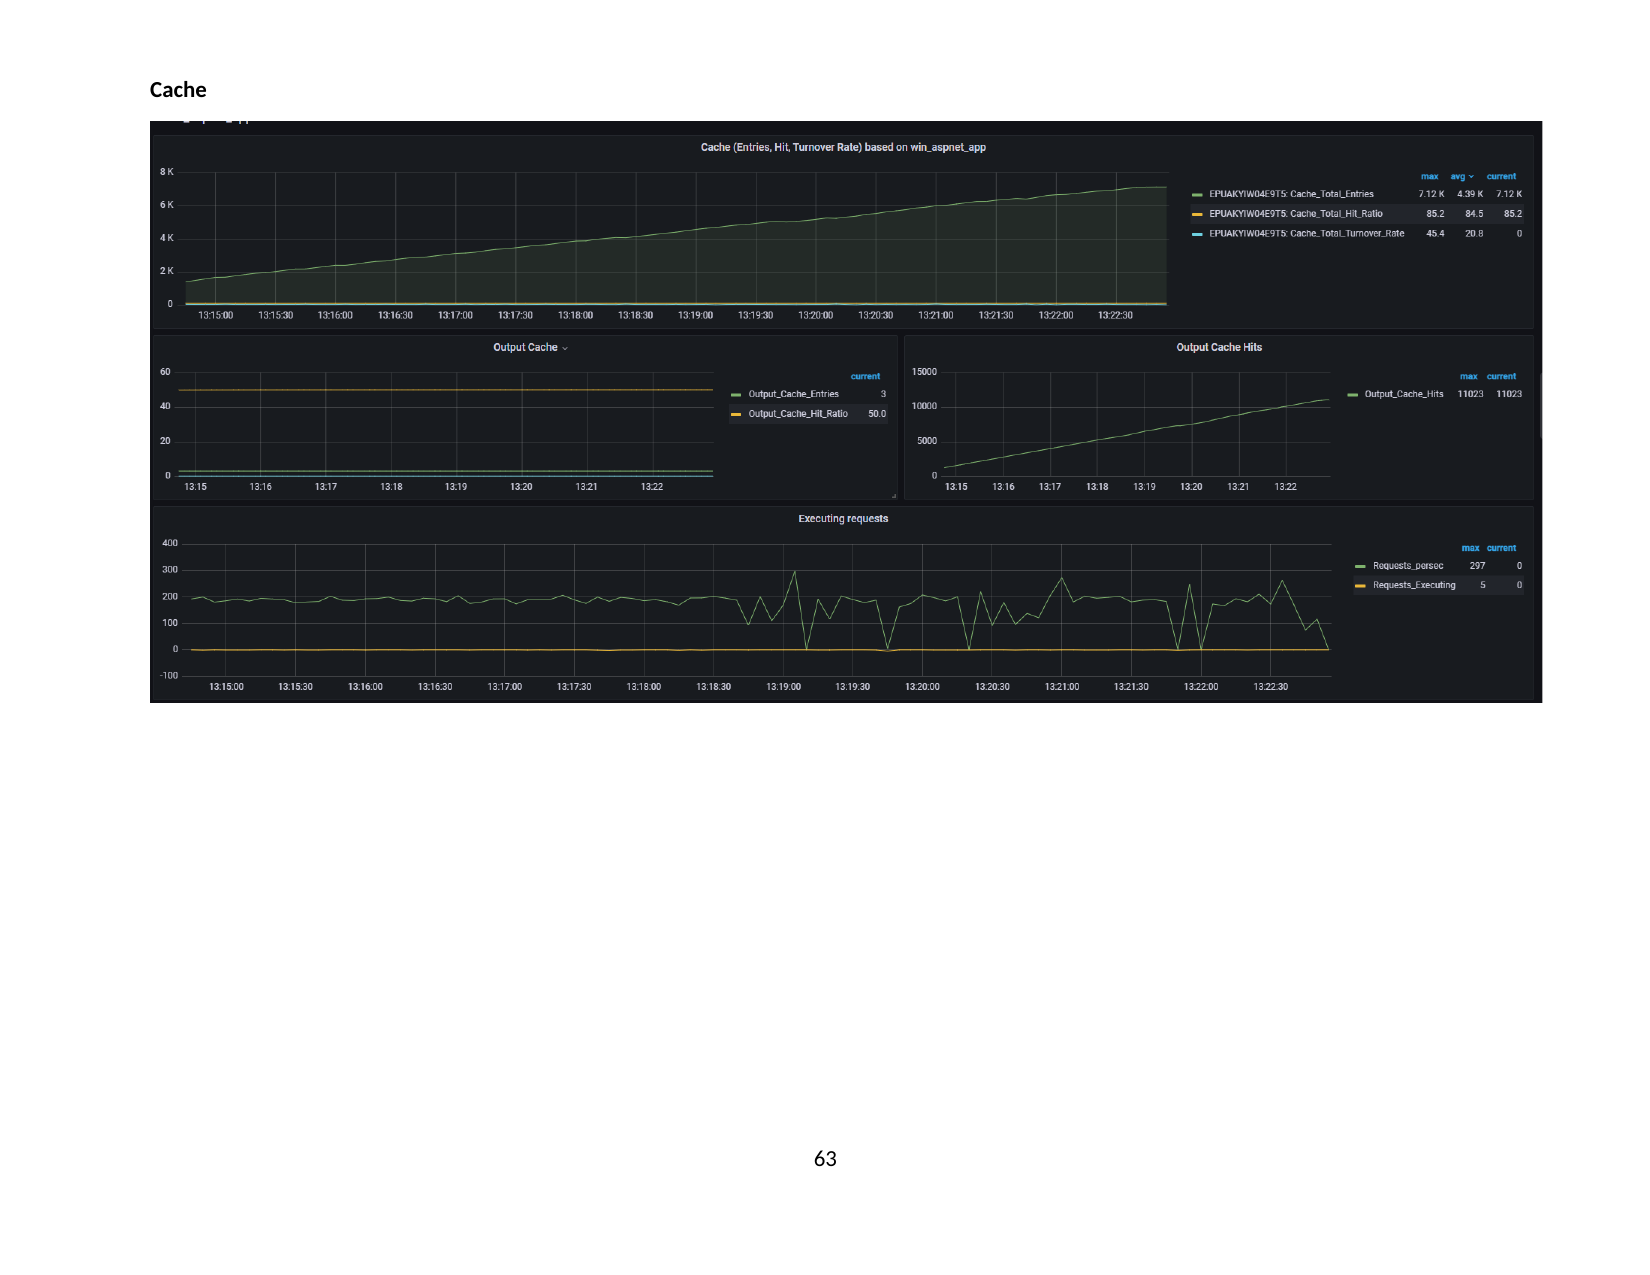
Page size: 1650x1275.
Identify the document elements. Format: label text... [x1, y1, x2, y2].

text Cache [150, 75, 1575, 103]
picture [150, 121, 1543, 703]
